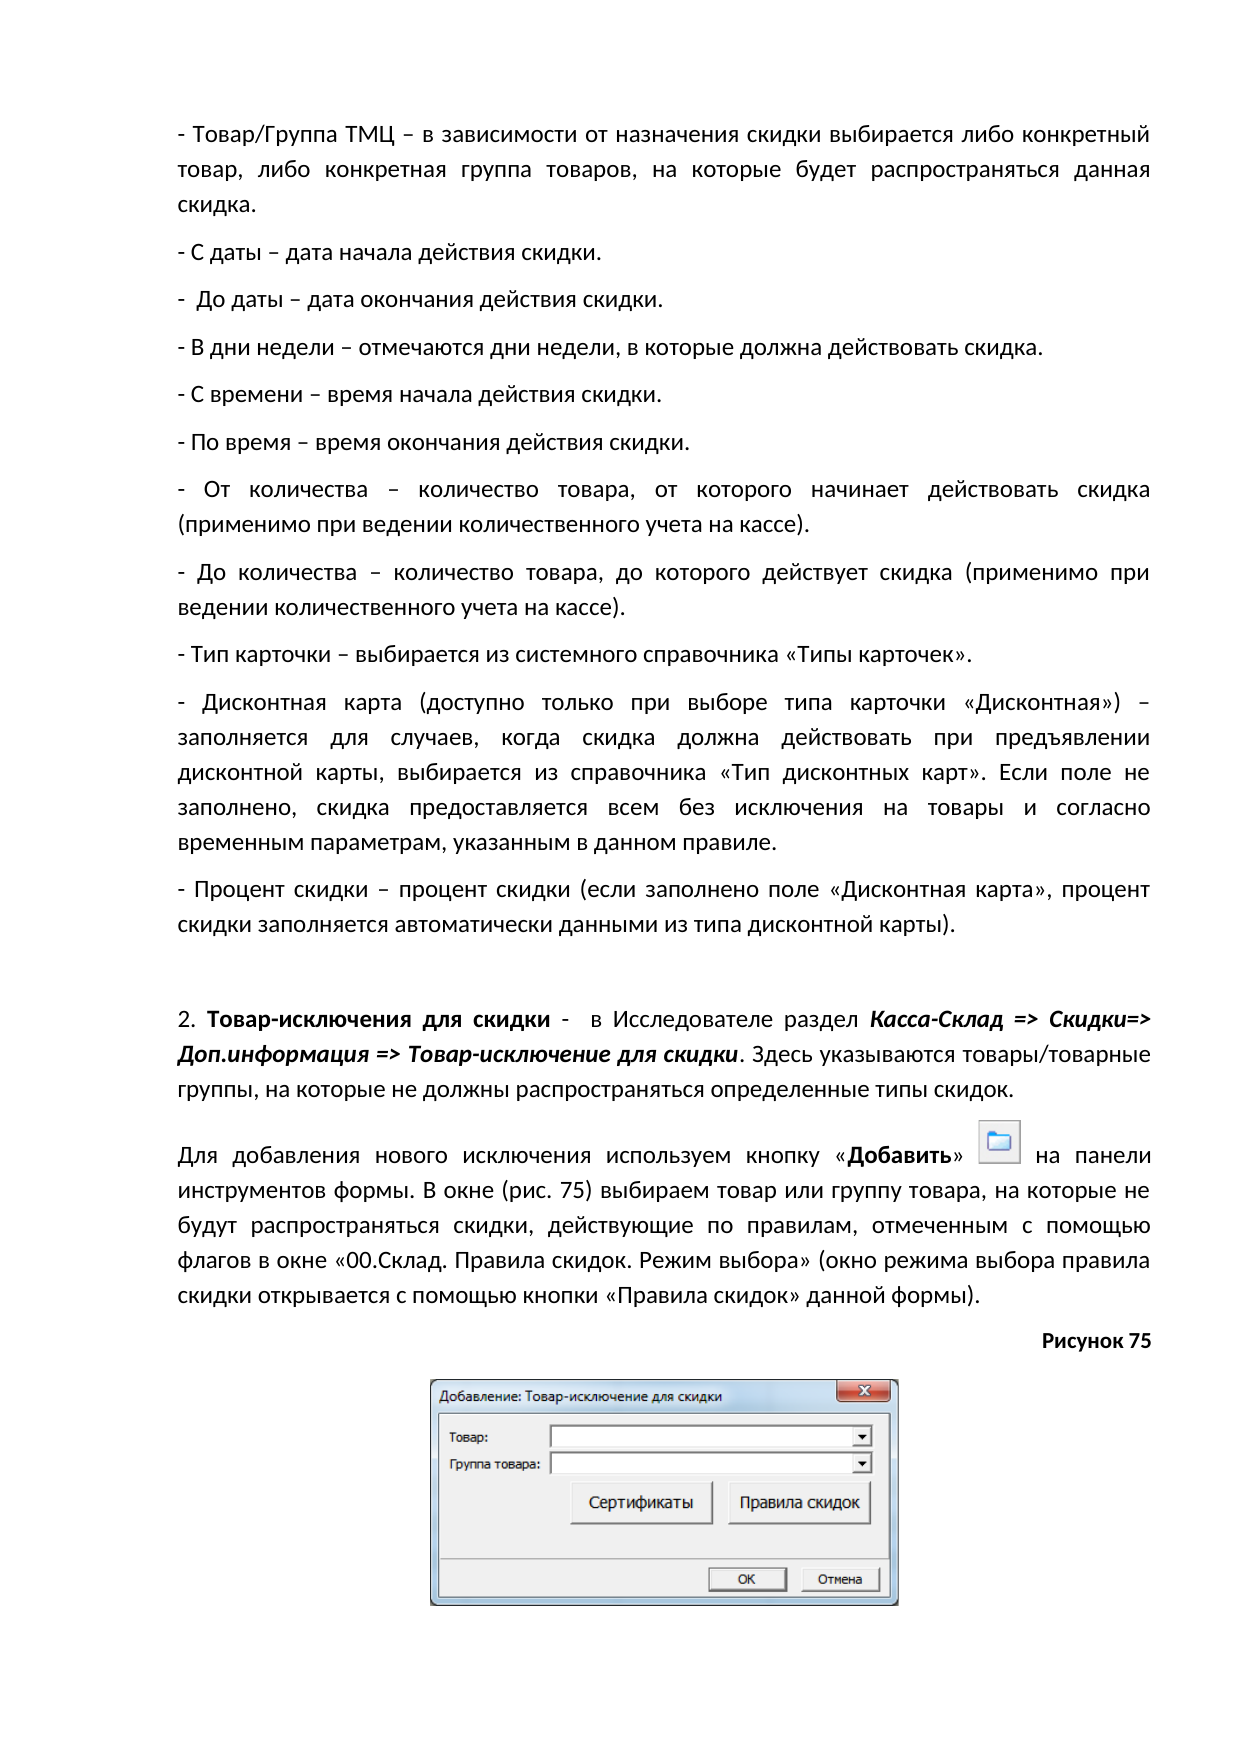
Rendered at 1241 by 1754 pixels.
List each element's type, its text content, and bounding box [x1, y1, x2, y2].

picture [978, 1120, 1021, 1164]
text - От количества – количество товара, от которого начинает действовать скидка (применимо при ведении количественного учета на кассе). [177, 473, 1152, 539]
text - Дисконтная карта (доступно только при выборе типа карточки «Дисконтная») – заполняется для случаев, когда скидка должна действовать при предъявлении дисконтной карты, выбирается из справочника «Тип дисконтных карт». Если поле не заполнено, скидка предоставляется всем без исключения на товары и согласно временным параметрам, указанным в данном правиле. [177, 686, 1152, 856]
picture [430, 1379, 899, 1606]
text - С времени – время начала действия скидки. [177, 378, 1152, 409]
text - Процент скидки – процент скидки (если заполнено поле «Дисконтная карта», процент скидки заполняется автоматически данными из типа дисконтной карты). [177, 873, 1152, 939]
text - По время – время окончания действия скидки. [177, 426, 1152, 456]
text - Тип карточки – выбирается из системного справочника «Типы карточек». [177, 638, 1152, 669]
text Рисунок 75 [177, 1326, 1152, 1354]
text - До количества – количество товара, до которого действует скидка (применимо при ведении количественного учета на кассе). [177, 556, 1152, 621]
text Для добавления нового исключения используем кнопку «Добавить» на панели инструментов формы. В окне (рис. 75) выбираем товар или группу товара, на которые не будут распространяться скидки, действующие по правилам, отмеченным с помощью флагов в окне «00.Склад. Правила скидок. Режим выбора» (окно режима выбора правила скидки открывается с помощью кнопки «Правила скидок» данной формы). [177, 1121, 1152, 1309]
text - С даты – дата начала действия скидки. [177, 236, 1152, 266]
text 2. Товар-исключения для скидки - в Исследователе раздел Касса-Склад => Скидки=> Доп.информация => Товар-исключение для скидки. Здесь указываются товары/товарные группы, на которые не должны распространяться определенные типы скидок. [177, 1003, 1152, 1104]
text - До даты – дата окончания действия скидки. [177, 283, 1152, 314]
text - В дни недели – отмечаются дни недели, в которые должна действовать скидка. [177, 331, 1152, 361]
text - Товар/Группа ТМЦ – в зависимости от назначения скидки выбирается либо конкретный товар, либо конкретная группа товаров, на которые будет распространяться данная скидка. [177, 118, 1152, 219]
